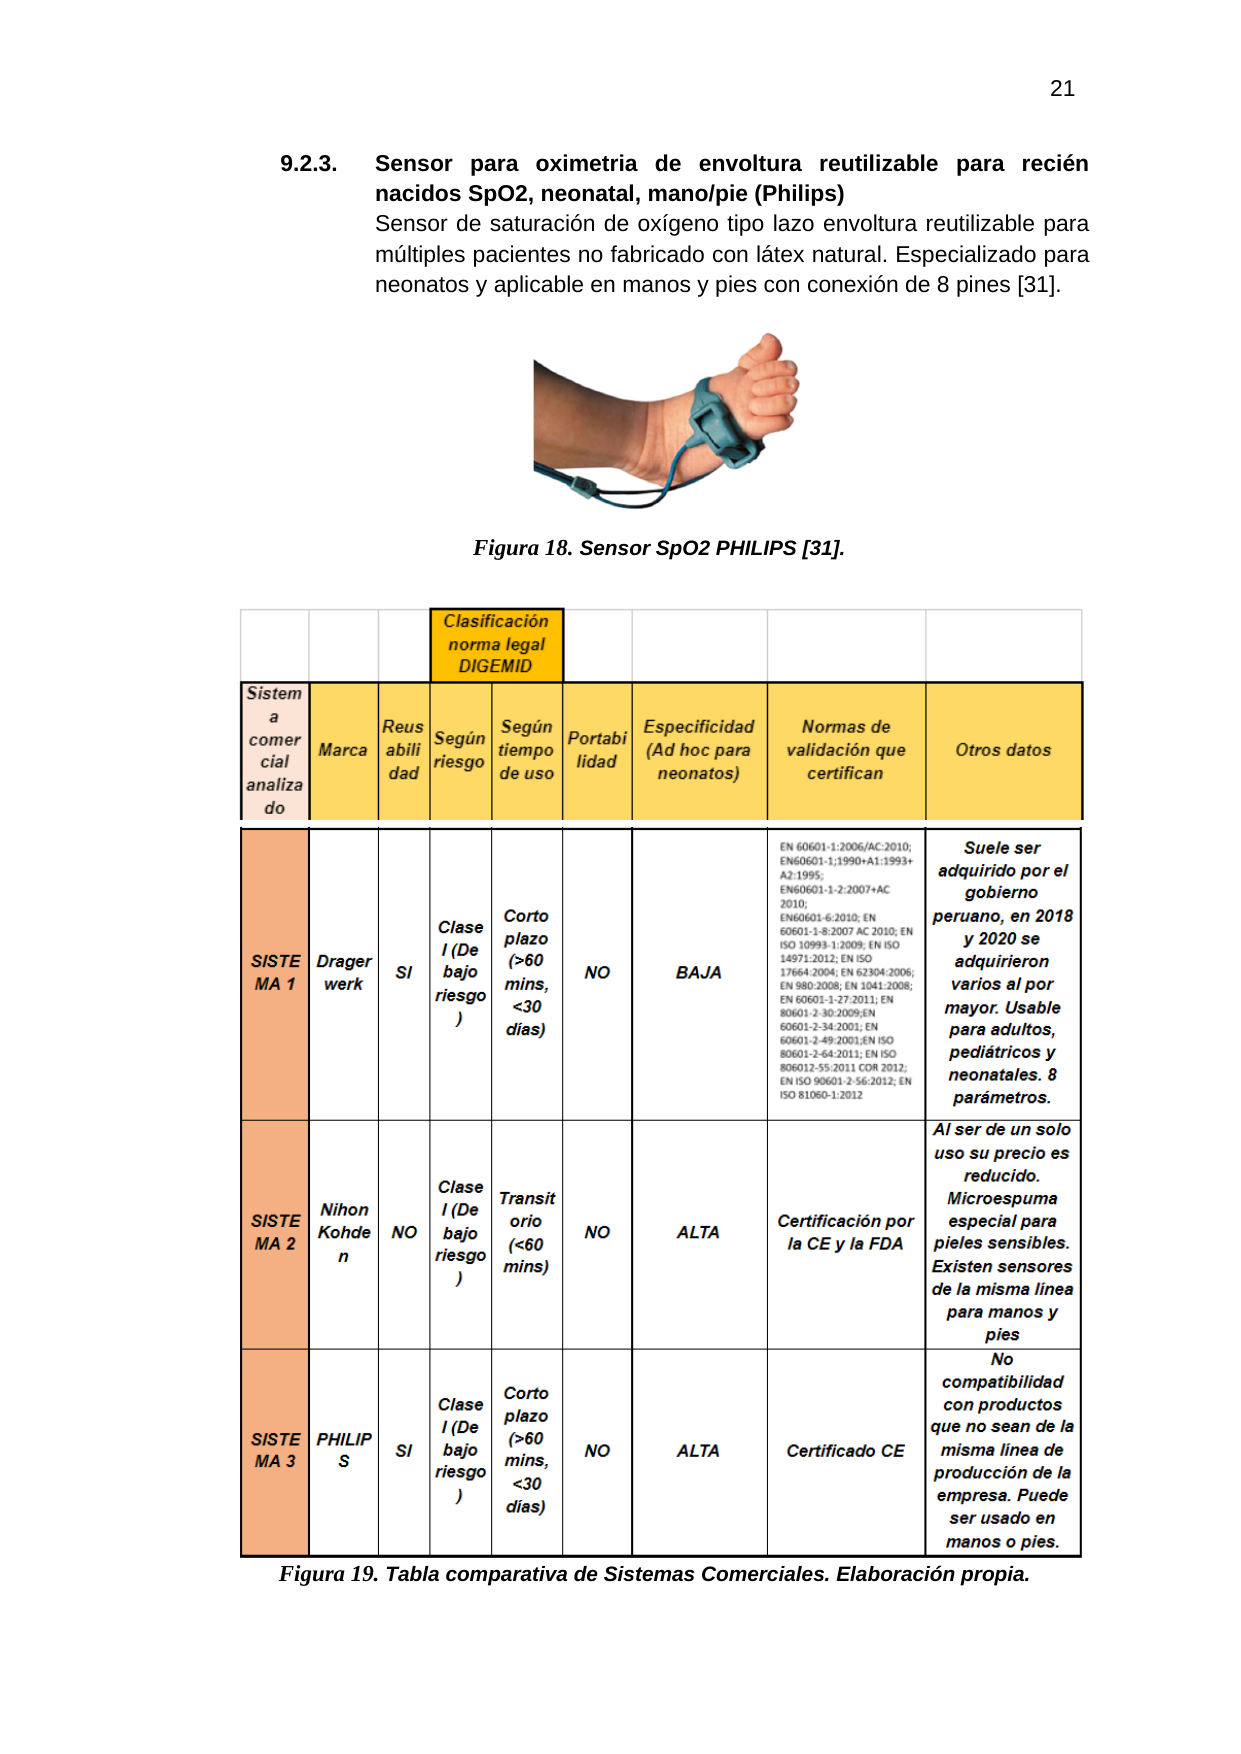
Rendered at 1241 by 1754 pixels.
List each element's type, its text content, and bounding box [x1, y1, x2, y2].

picture [235, 604, 1084, 820]
picture [238, 827, 1082, 1559]
picture [533, 325, 814, 510]
text Sensor de saturación de oxígeno tipo lazo envoltura reutilizable para múltiples pacientes no fabricado con látex natural. Especializado para neonatos y aplicable en manos y pies con conexión de 8 pines [31]. [375, 210, 1090, 297]
list Sensor para oximetria de envoltura reutilizable para recién nacidos SpO2, neonatal, mano/pie (Philips) [337, 150, 1090, 207]
